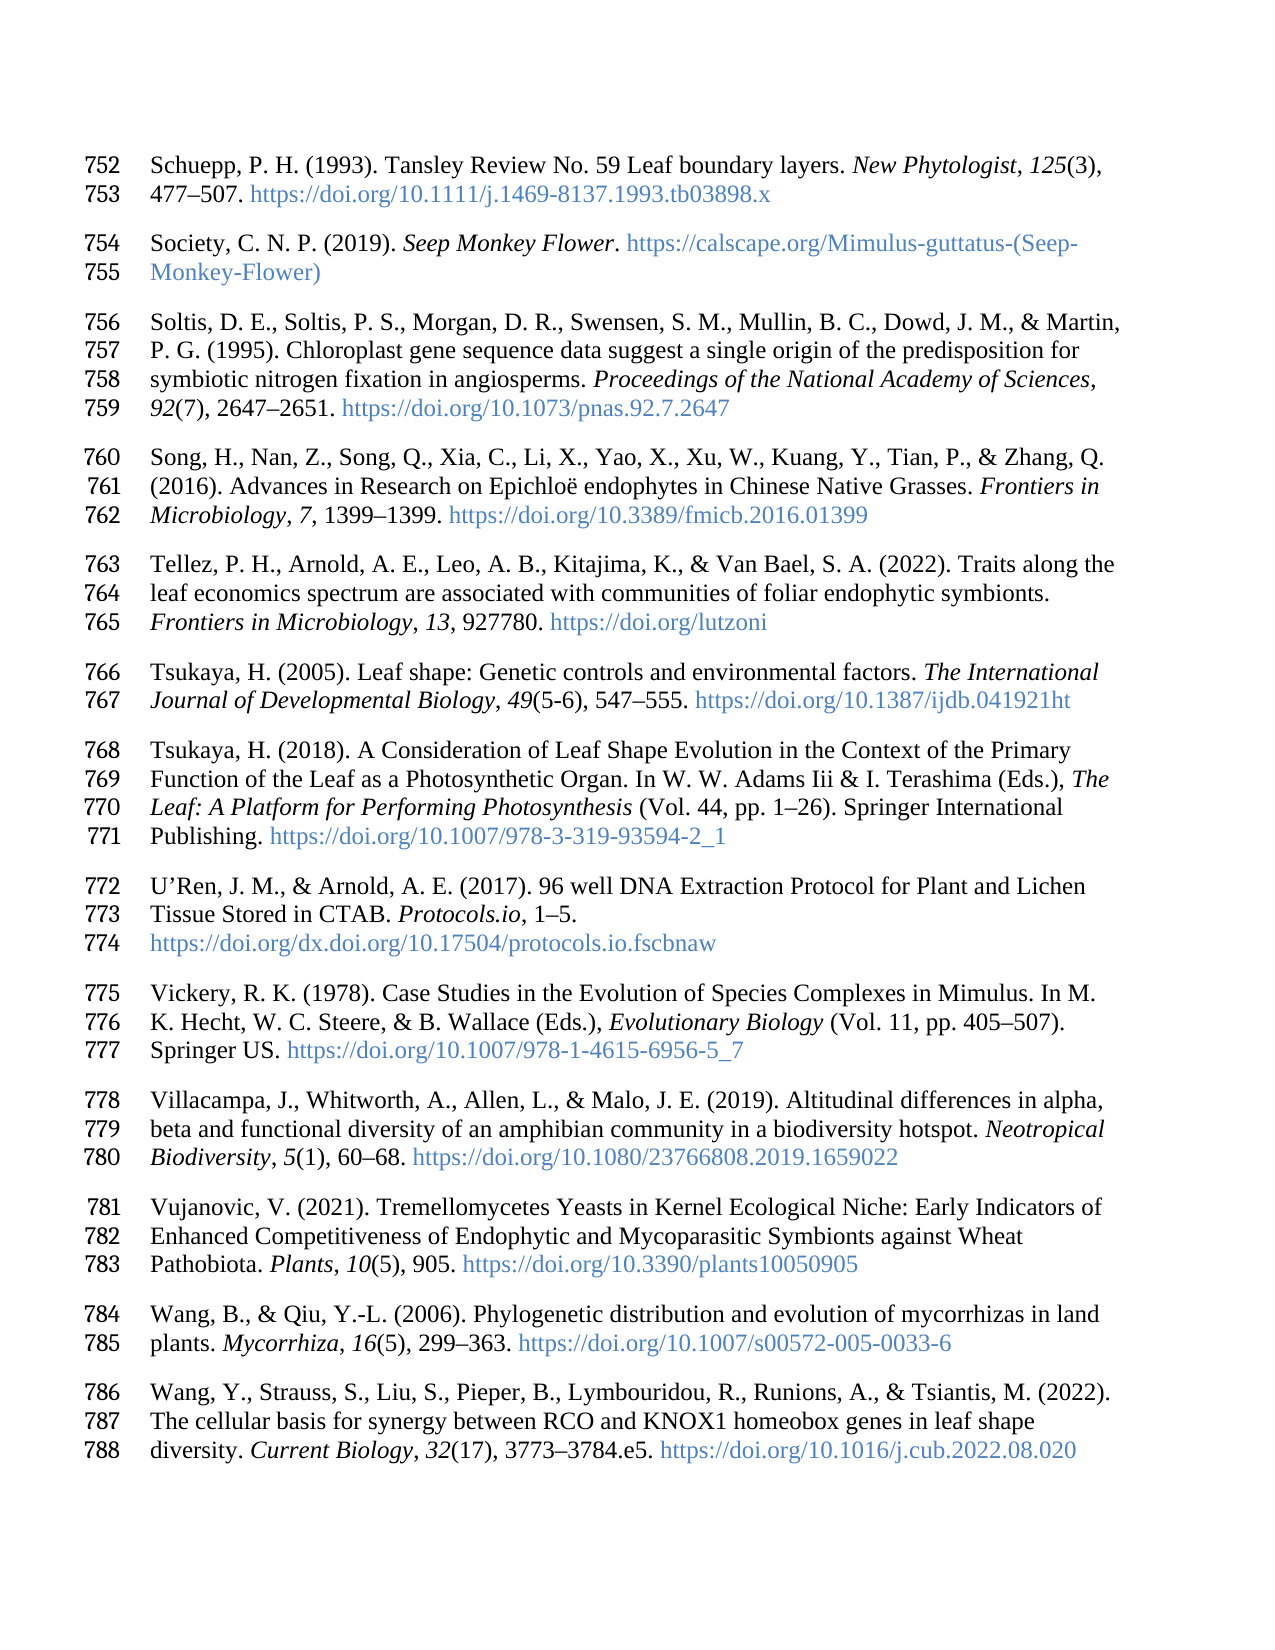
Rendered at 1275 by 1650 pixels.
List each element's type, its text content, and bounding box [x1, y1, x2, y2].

text Wang, B., & Qiu, Y.-L. (2006). Phylogenetic distribution and evolution of mycorrhizas in land plants. Mycorrhiza, 16(5), 299–363. https://doi.org/10.1007/s00572-005-0033-6 [150, 1299, 1125, 1357]
text Tsukaya, H. (2005). Leaf shape: Genetic controls and environmental factors. The International Journal of Developmental Biology, 49(5-6), 547–555. https://doi.org/10.1387/ijdb.041921ht [150, 657, 1125, 714]
text Villacampa, J., Whitworth, A., Allen, L., & Malo, J. E. (2019). Altitudinal differences in alpha, beta and functional diversity of an amphibian community in a biodiversity hotspot. Neotropical Biodiversity, 5(1), 60–68. https://doi.org/10.1080/23766808.2019.1659022 [150, 1085, 1125, 1171]
text Tellez, P. H., Arnold, A. E., Leo, A. B., Kitajima, K., & Van Bael, S. A. (2022). Traits along the leaf economics spectrum are associated with communities of foliar endophytic symbionts. Frontiers in Microbiology, 13, 927780. https://doi.org/lutzoni [150, 549, 1125, 636]
text Schuepp, P. H. (1993). Tansley Review No. 59 Leaf boundary layers. New Phytologist, 125(3), 477–507. https://doi.org/10.1111/j.1469-8137.1993.tb03898.x [150, 150, 1125, 207]
text Song, H., Nan, Z., Song, Q., Xia, C., Li, X., Yao, X., Xu, W., Kuang, Y., Tian, P., & Zhang, Q. (2016). Advances in Research on Epichloë endophytes in Chinese Native Grasses. Frontiers in Microbiology, 7, 1399–1399. https://doi.org/10.3389/fmicb.2016.01399 [150, 442, 1125, 529]
text Tsukaya, H. (2018). A Consideration of Leaf Shape Evolution in the Context of the Primary Function of the Leaf as a Photosynthetic Organ. In W. W. Adams Iii & I. Terashima (Eds.), The Leaf: A Platform for Performing Photosynthesis (Vol. 44, pp. 1–26). Springer International Publishing. https://doi.org/10.1007/978-3-319-93594-2_1 [150, 735, 1125, 850]
text U’Ren, J. M., & Arnold, A. E. (2017). 96 well DNA Extraction Protocol for Plant and Lichen Tissue Stored in CTAB. Protocols.io, 1–5. https://doi.org/dx.doi.org/10.17504/protocols.io.fscbnaw [150, 871, 1125, 957]
text Wang, Y., Strauss, S., Liu, S., Pieper, B., Lymbouridou, R., Runions, A., & Tsiantis, M. (2022). The cellular basis for synergy between RCO and KNOX1 homeobox genes in leaf shape diversity. Current Biology, 32(17), 3773–3784.e5. https://doi.org/10.1016/j.cub.2022.08.020 [150, 1377, 1125, 1464]
text Soltis, D. E., Soltis, P. S., Morgan, D. R., Swensen, S. M., Mullin, B. C., Dowd, J. M., & Martin, P. G. (1995). Chloroplast gene sequence data suggest a single origin of the predisposition for symbiotic nitrogen fixation in angiosperms. Proceedings of the National Academy of Sciences, 92(7), 2647–2651. https://doi.org/10.1073/pnas.92.7.2647 [150, 307, 1125, 422]
text Vujanovic, V. (2021). Tremellomycetes Yeasts in Kernel Ecological Niche: Early Indicators of Enhanced Competitiveness of Endophytic and Mycoparasitic Symbionts against Wheat Pathobiota. Plants, 10(5), 905. https://doi.org/10.3390/plants10050905 [150, 1192, 1125, 1278]
text Society, C. N. P. (2019). Seep Monkey Flower. https://calscape.org/Mimulus-guttatus-(Seep-Monkey-Flower) [150, 228, 1125, 286]
text Vickery, R. K. (1978). Case Studies in the Evolution of Species Complexes in Mimulus. In M. K. Hecht, W. C. Steere, & B. Wallace (Eds.), Evolutionary Biology (Vol. 11, pp. 405–507). Springer US. https://doi.org/10.1007/978-1-4615-6956-5_7 [150, 978, 1125, 1064]
